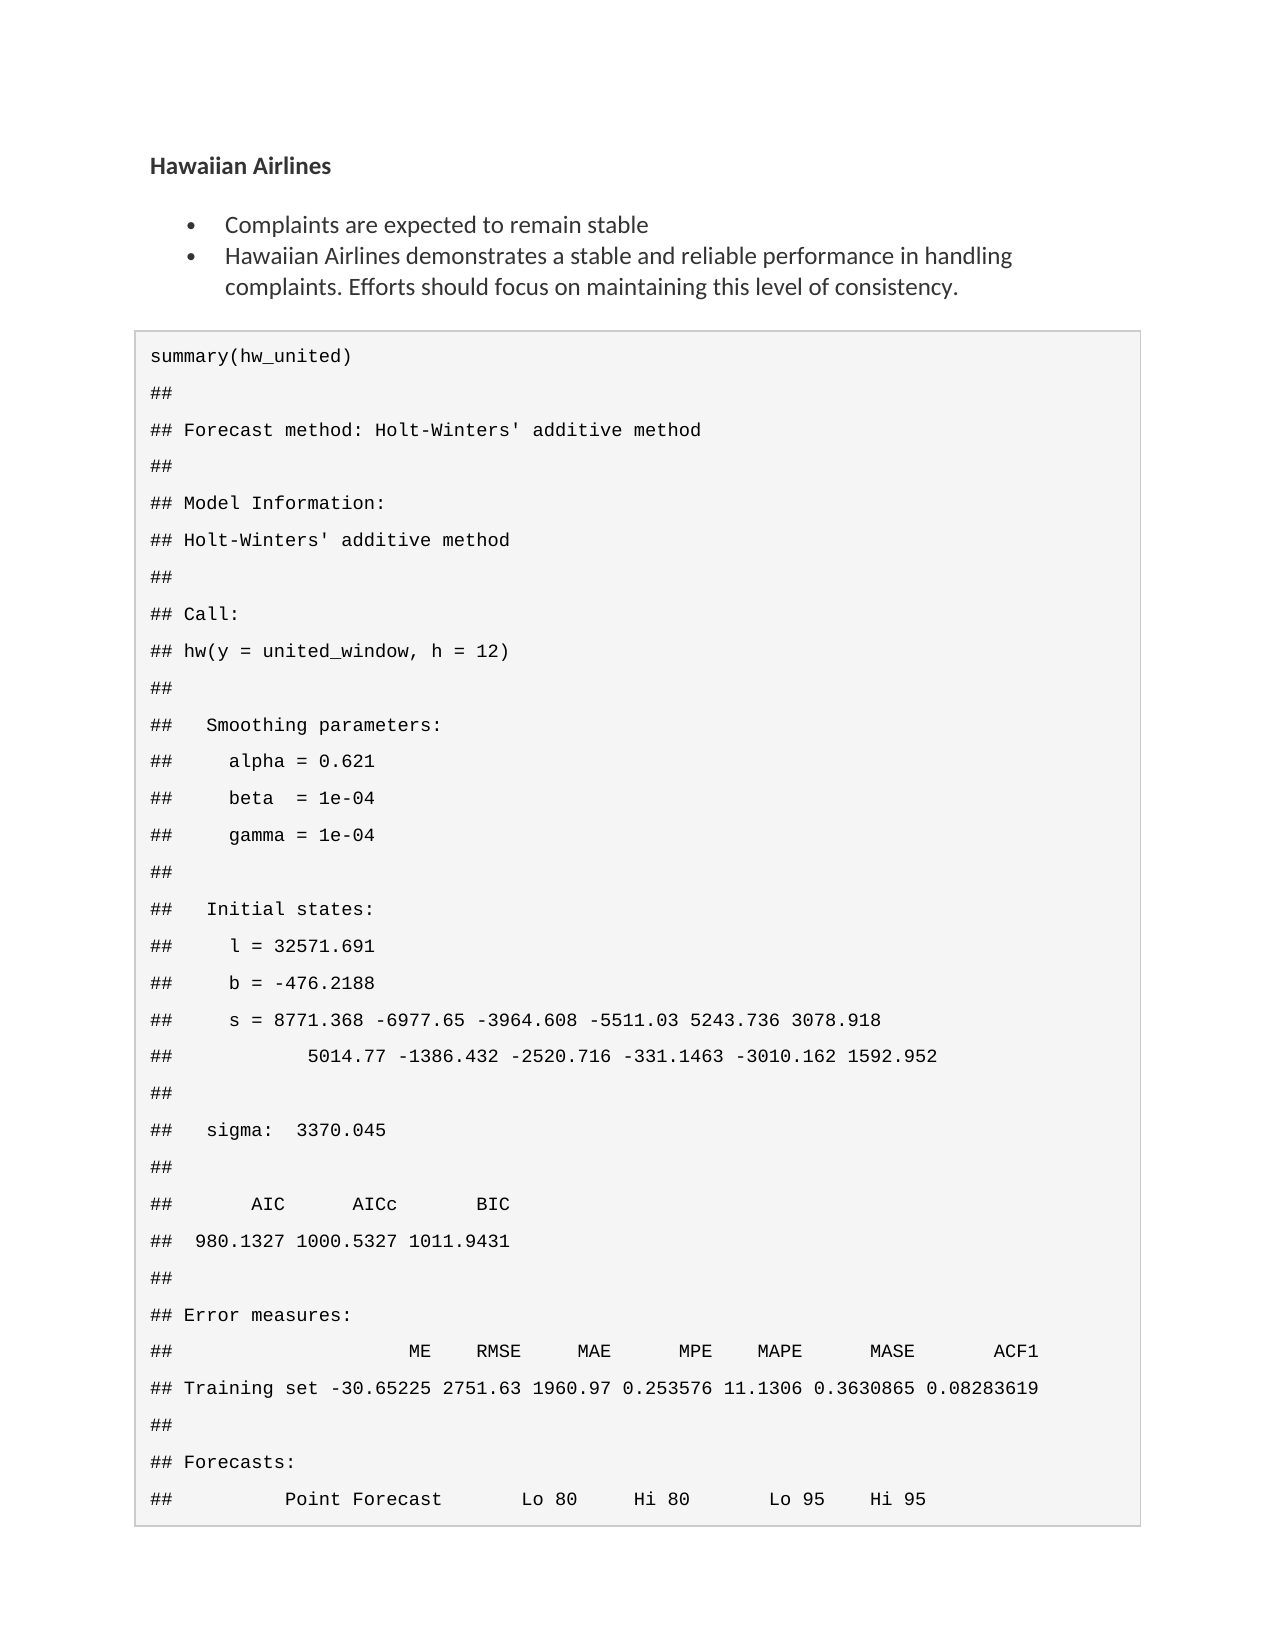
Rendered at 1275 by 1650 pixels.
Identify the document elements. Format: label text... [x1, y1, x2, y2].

text ## b = -476.2188 [136, 957, 1140, 994]
text ## s = 8771.368 -6977.65 -3964.608 -5511.03 5243.736 3078.918 [136, 994, 1140, 1031]
text ## beta = 1e-04 [136, 773, 1140, 810]
text ## Initial states: [136, 883, 1140, 920]
text ## AIC AICc BIC [136, 1178, 1140, 1215]
text ## Call: [136, 588, 1140, 625]
text ## [136, 662, 1140, 699]
text ## [136, 441, 1140, 478]
text Hawaiian Airlines [150, 150, 1125, 181]
list Hawaiian Airlines demonstrates a stable and reliable performance in handling complaints. Efforts should focus on maintaining this level of consistency. [187, 240, 1125, 301]
text ## 980.1327 1000.5327 1011.9431 [136, 1215, 1140, 1252]
text ## [136, 552, 1140, 588]
text ## l = 32571.691 [136, 920, 1140, 957]
text ## alpha = 0.621 [136, 736, 1140, 773]
list Complaints are expected to remain stable [187, 210, 1125, 240]
text summary(hw_united) [136, 332, 1140, 367]
text ## [136, 1252, 1140, 1289]
text ## [136, 847, 1140, 883]
text ## [136, 1068, 1140, 1105]
text ## Holt-Winters' additive method [136, 515, 1140, 552]
text ## hw(y = united_window, h = 12) [136, 625, 1140, 662]
text ## Error measures: [136, 1289, 1140, 1326]
text ## Training set -30.65225 2751.63 1960.97 0.253576 11.1306 0.3630865 0.08283619 [136, 1363, 1140, 1400]
text ## Point Forecast Lo 80 Hi 80 Lo 95 Hi 95 [136, 1473, 1140, 1525]
text ## sigma: 3370.045 [136, 1105, 1140, 1142]
text ## [136, 367, 1140, 404]
text ## Smoothing parameters: [136, 699, 1140, 736]
text ## [136, 1142, 1140, 1178]
text ## [136, 1400, 1140, 1437]
text ## Forecast method: Holt-Winters' additive method [136, 404, 1140, 441]
text ## Model Information: [136, 478, 1140, 515]
text ## ME RMSE MAE MPE MAPE MASE ACF1 [136, 1326, 1140, 1363]
text ## 5014.77 -1386.432 -2520.716 -331.1463 -3010.162 1592.952 [136, 1031, 1140, 1068]
text ## gamma = 1e-04 [136, 810, 1140, 847]
text ## Forecasts: [136, 1437, 1140, 1473]
